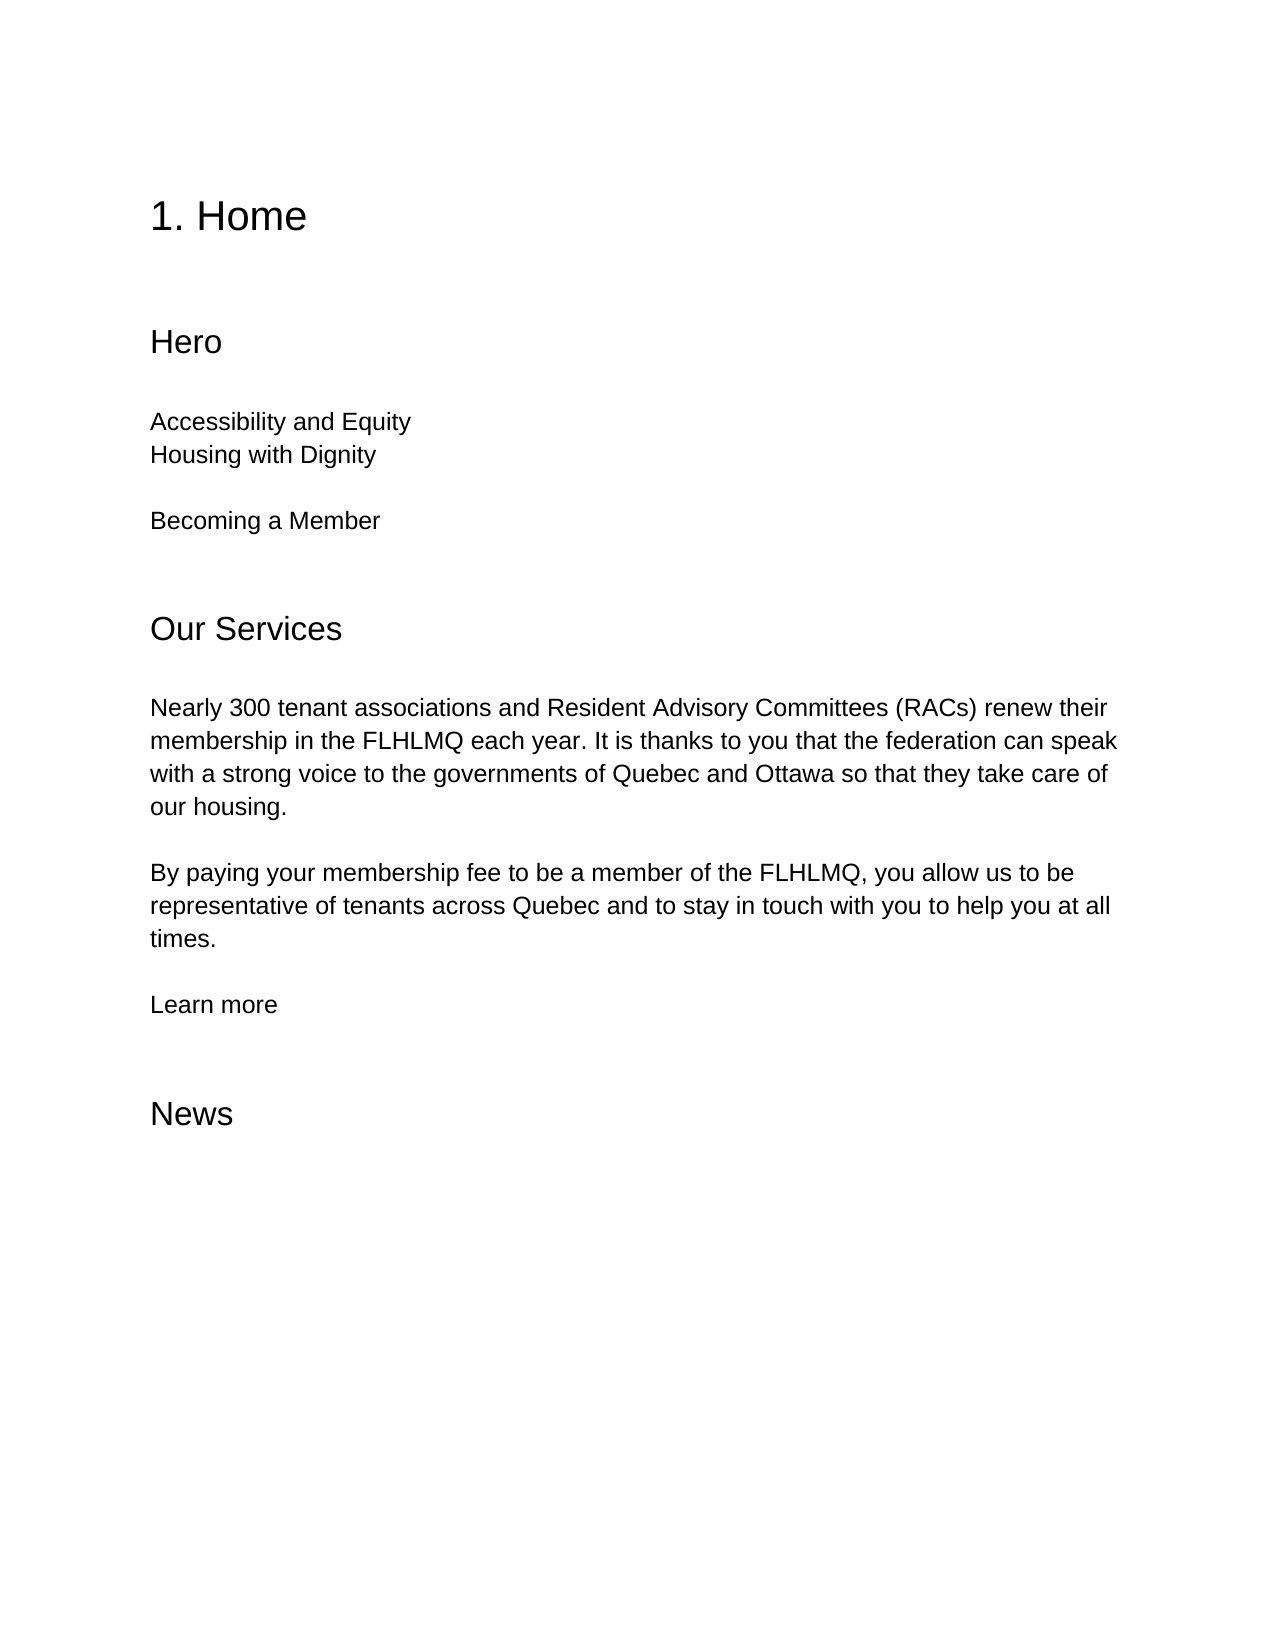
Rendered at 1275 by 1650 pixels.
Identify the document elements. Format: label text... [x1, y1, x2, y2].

text Housing with Dignity [150, 439, 1125, 468]
subtitle News [150, 1094, 1125, 1132]
text Becoming a Member [150, 506, 1125, 534]
subtitle 1. Home [150, 192, 1125, 239]
text Accessibility and Equity [150, 407, 1125, 435]
text Learn more [150, 990, 1125, 1019]
subtitle Hero [150, 323, 1125, 361]
subtitle Our Services [150, 609, 1125, 648]
text By paying your membership fee to be a member of the FLHLMQ, you allow us to be representative of tenants across Quebec and to stay in touch with you to help you at all times. [150, 858, 1125, 953]
text Nearly 300 tenant associations and Resident Advisory Committees (RACs) renew their membership in the FLHLMQ each year. It is thanks to you that the federation can speak with a strong voice to the governments of Quebec and Ottawa so that they take care of our housing. [150, 693, 1125, 821]
